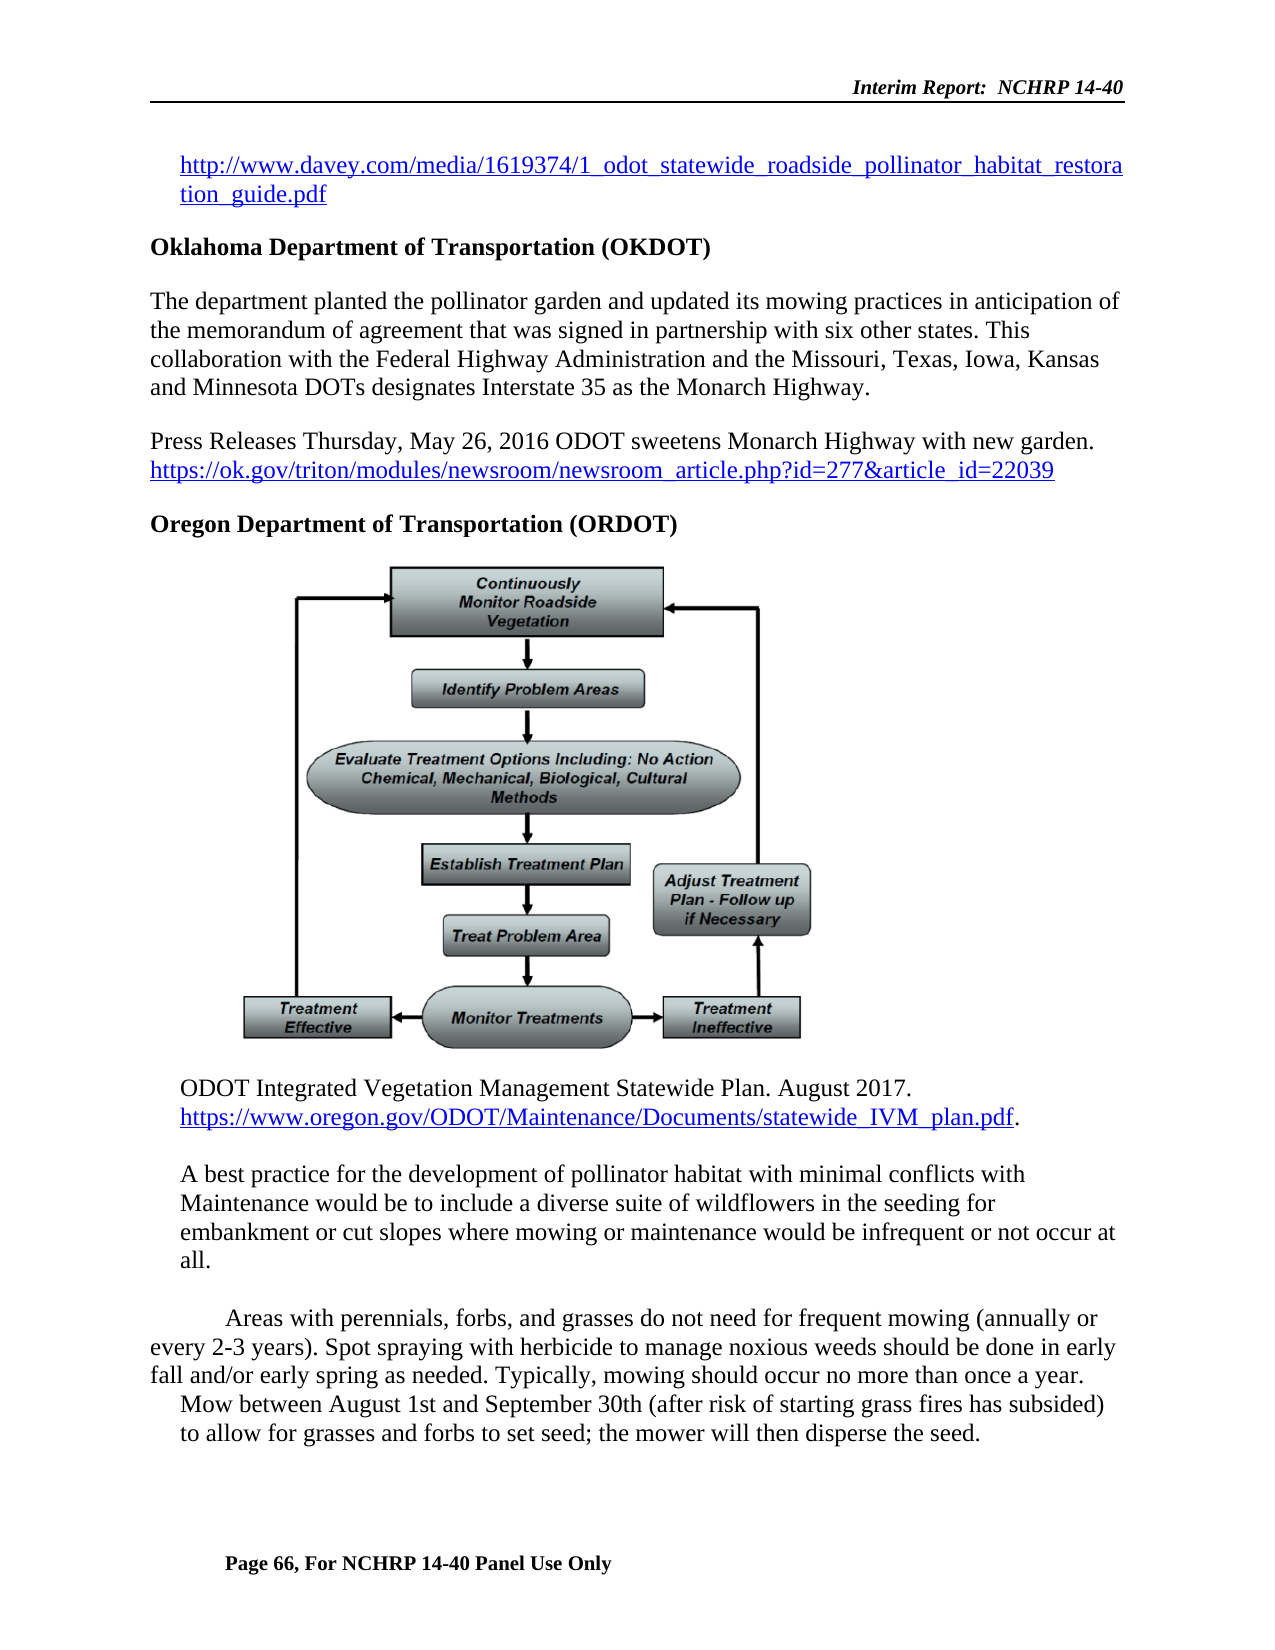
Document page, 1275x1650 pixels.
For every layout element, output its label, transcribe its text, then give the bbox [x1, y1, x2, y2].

text A best practice for the development of pollinator habitat with minimal conflicts with Maintenance would be to include a diverse suite of wildflowers in the seeding for embankment or cut slopes where mowing or maintenance would be infrequent or not occur at all. [180, 1159, 1125, 1274]
text Press Releases Thursday, May 26, 2016 ODOT sweetens Monarch Highway with new garden. https://ok.gov/triton/modules/newsroom/newsroom_article.php?id=277&article_id=22039 [150, 426, 1125, 484]
text Oklahoma Department of Transportation (OKDOT) [150, 232, 1125, 261]
text Areas with perennials, forbs, and grasses do not need for frequent mowing (annually or every 2-3 years). Spot spraying with herbicide to manage noxious weeds should be done in early fall and/or early spring as needed. Typically, mowing should occur no more than once a year. [150, 1303, 1125, 1389]
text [180, 150, 1125, 207]
text ODOT Integrated Vegetation Management Statewide Plan. August 2017. https://www.oregon.gov/ODOT/Maintenance/Documents/statewide_IVM_plan.pdf. [180, 1073, 1125, 1130]
text The department planted the pollinator garden and updated its mowing practices in anticipation of the memorandum of agreement that was signed in partnership with six other states. This collaboration with the Federal Highway Administration and the Missouri, Texas, Iowa, Kansas and Minnesota DOTs designates Interstate 35 as the Monarch Highway. [150, 286, 1125, 401]
text Mow between August 1st and September 30th (after risk of starting grass fires has subsided) to allow for grasses and forbs to set seed; the mower will then disperse the seed. [180, 1389, 1125, 1447]
picture [225, 537, 857, 1073]
text Oregon Department of Transportation (ORDOT) [150, 509, 1125, 537]
